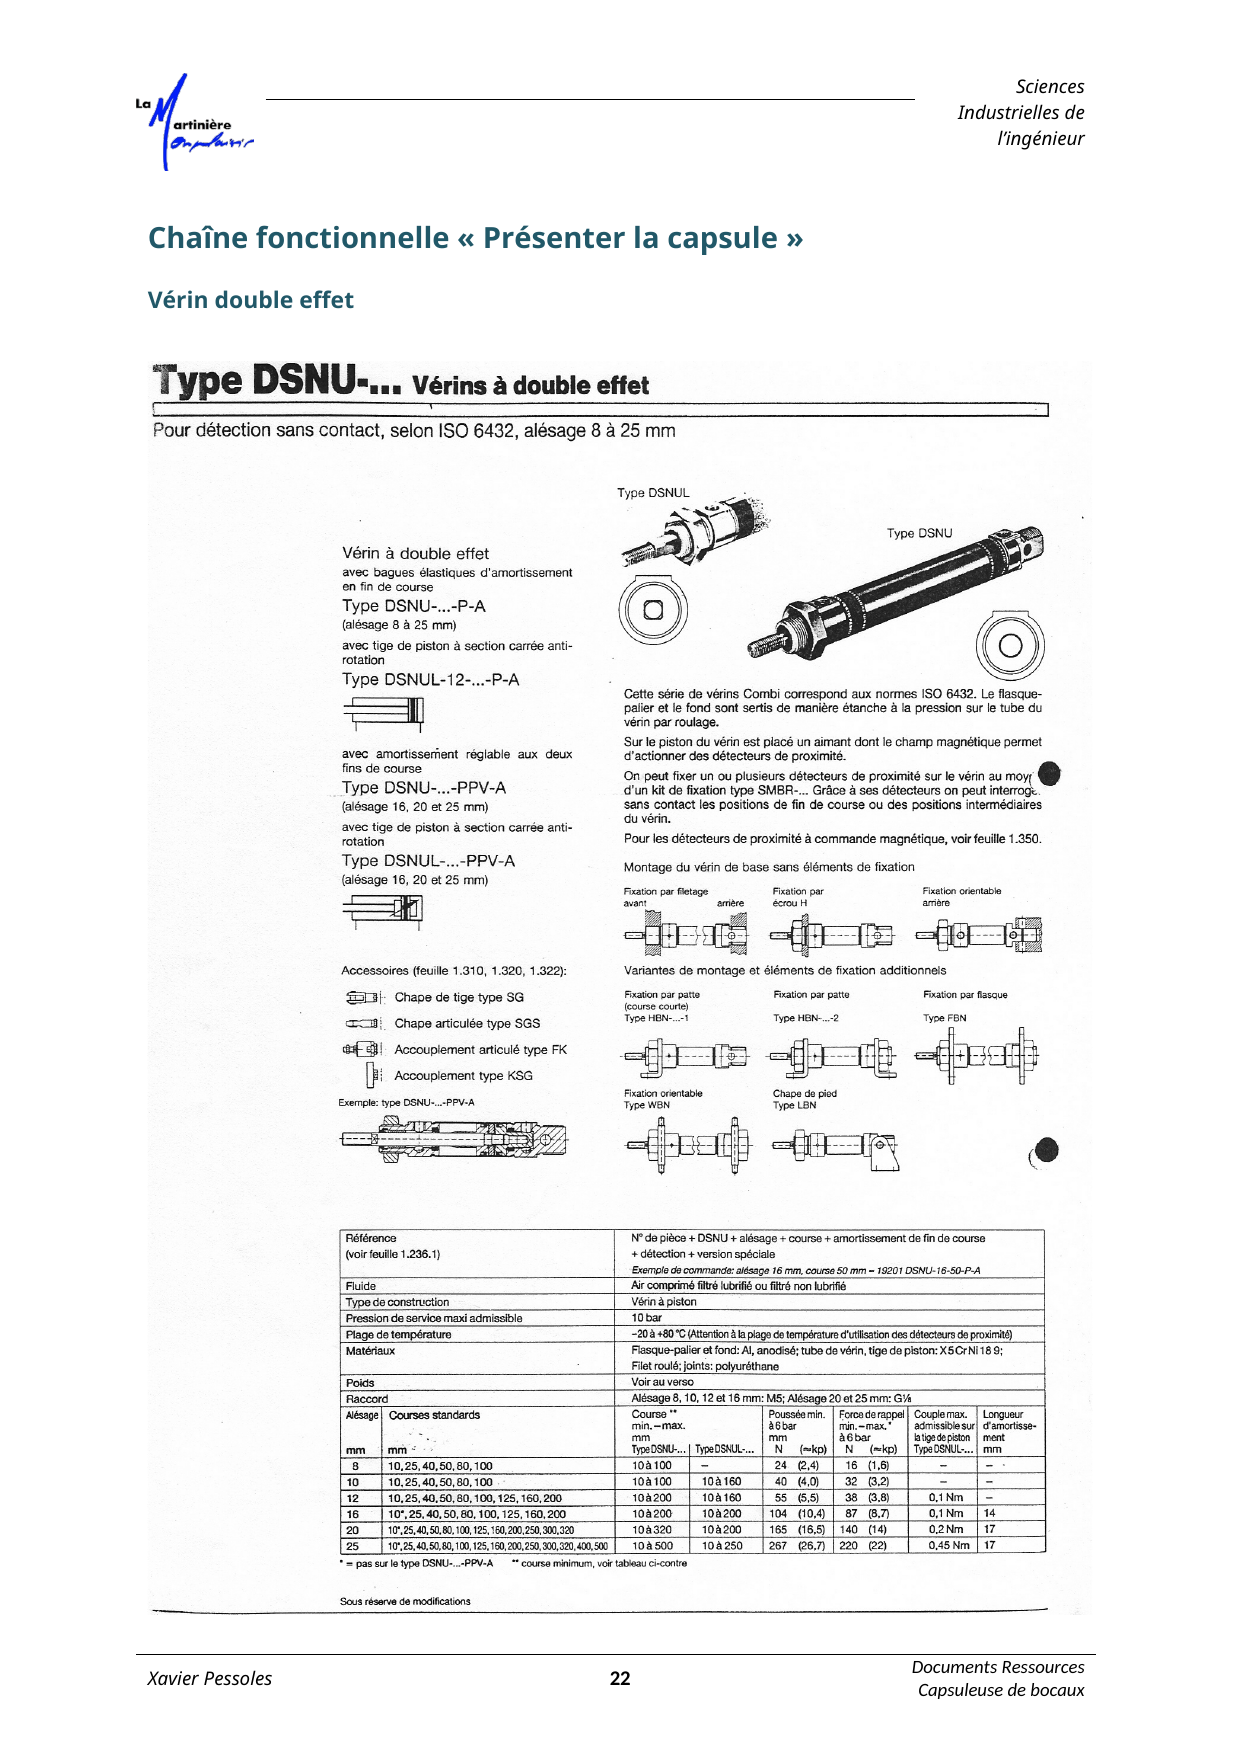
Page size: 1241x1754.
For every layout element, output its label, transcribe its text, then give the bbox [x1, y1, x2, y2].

subtitle Chaîne fonctionnelle « Présenter la capsule » [148, 217, 1093, 257]
subtitle Vérin double effet [148, 284, 1093, 315]
picture [136, 73, 254, 171]
picture [147, 361, 1093, 1615]
